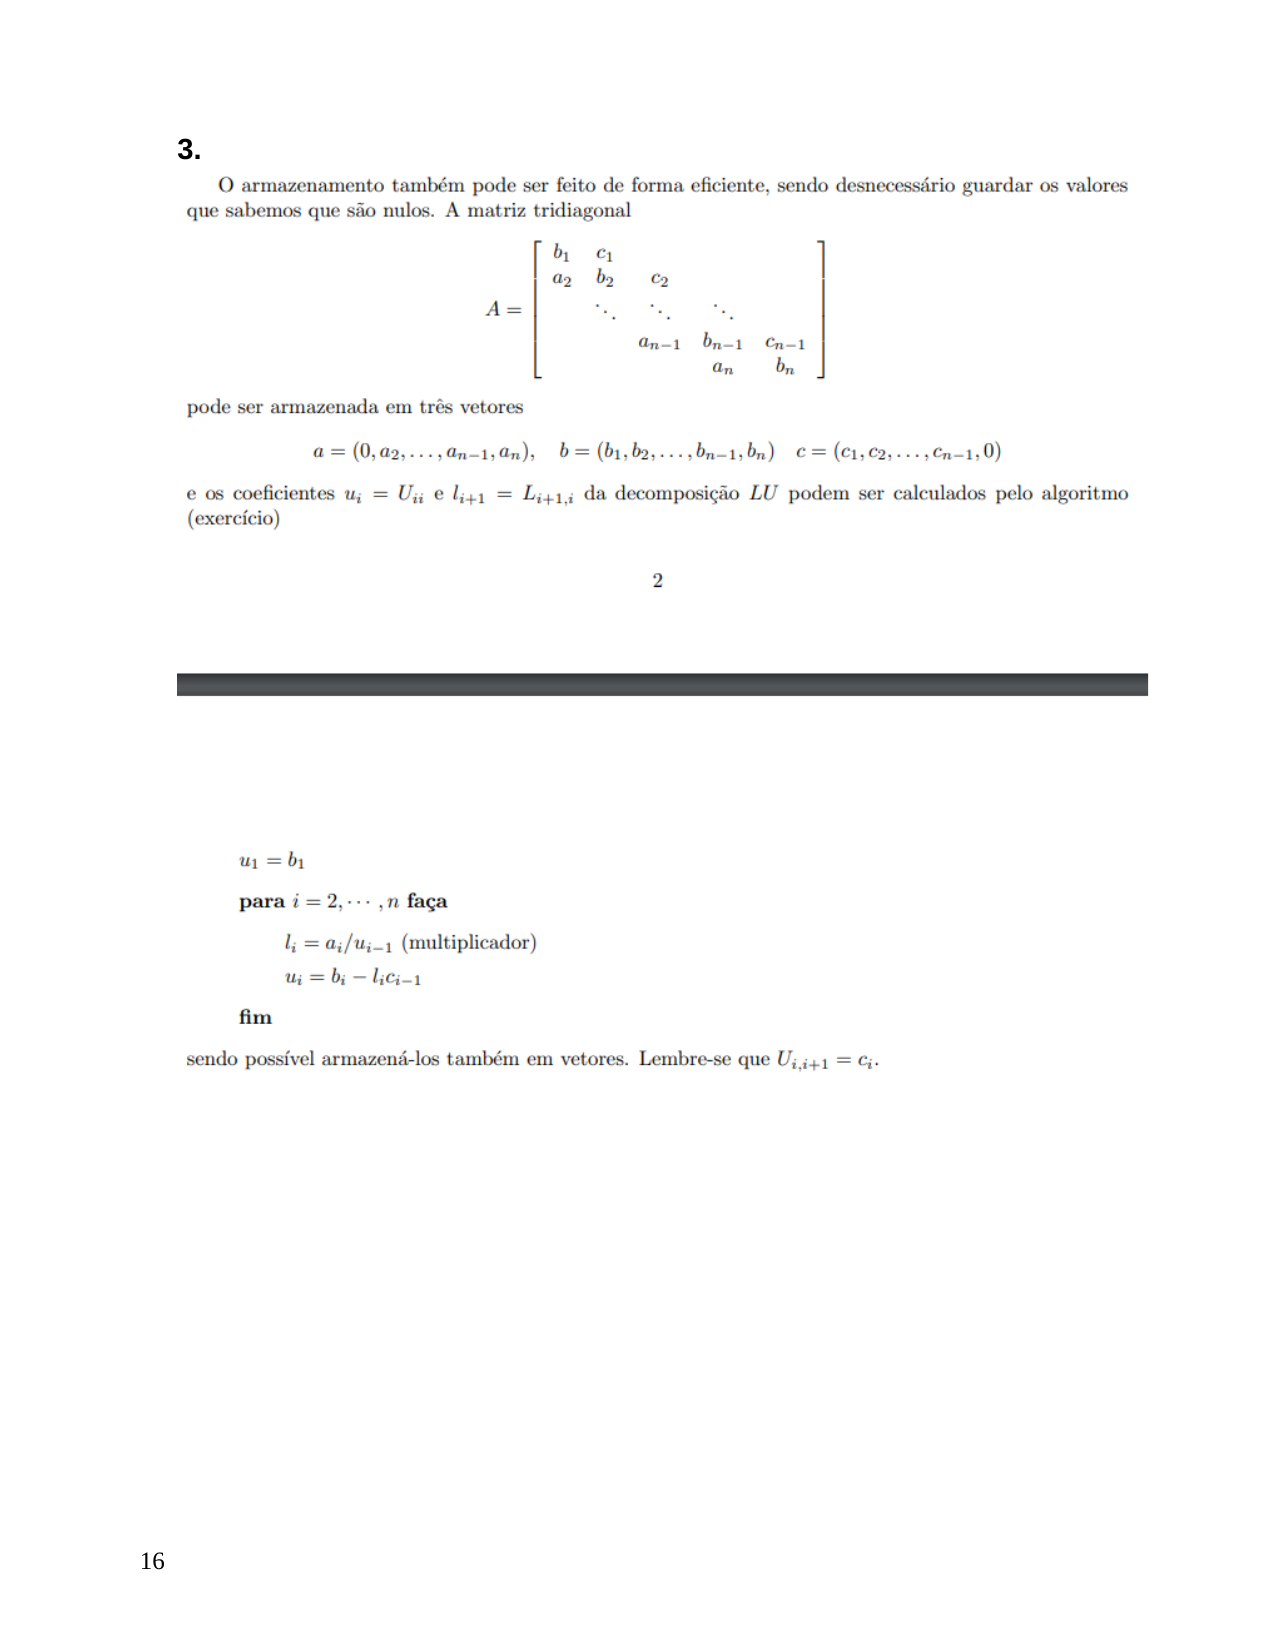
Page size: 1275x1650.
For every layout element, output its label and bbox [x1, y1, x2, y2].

picture [177, 174, 1149, 1074]
